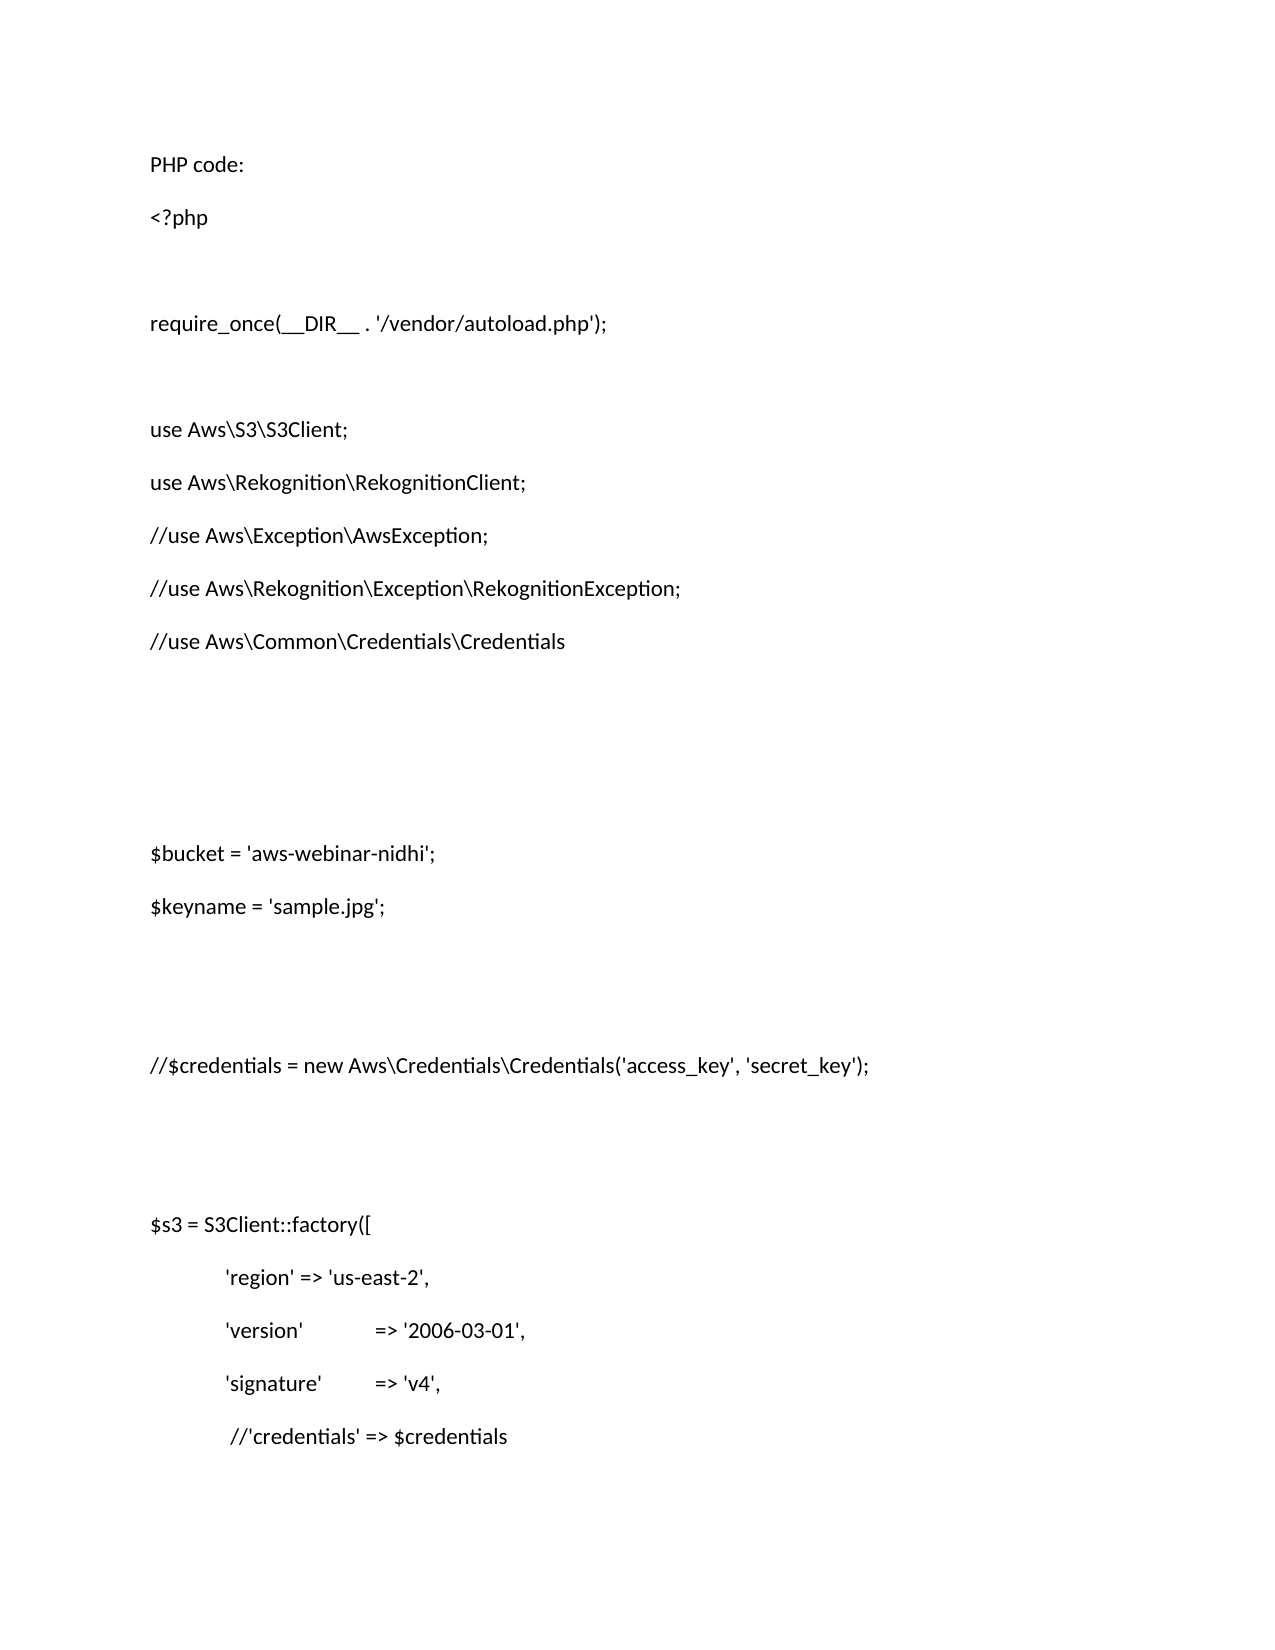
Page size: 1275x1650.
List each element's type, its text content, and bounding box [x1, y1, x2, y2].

text //$credentials = new Aws\Credentials\Credentials('access_key', 'secret_key'); [150, 1051, 1125, 1079]
text $keyname = 'sample.jpg'; [150, 892, 1125, 920]
text use Aws\S3\S3Client; [150, 415, 1125, 443]
text $s3 = S3Client::factory([ [150, 1210, 1125, 1238]
text <?php [150, 203, 1125, 231]
text require_once(__DIR__ . '/vendor/autoload.php'); [150, 309, 1125, 337]
text use Aws\Rekognition\RekognitionClient; [150, 468, 1125, 496]
text 'region' => 'us-east-2', [150, 1263, 1125, 1291]
text PHP code: [150, 150, 1125, 178]
text //'credentials' => $credentials [150, 1422, 1125, 1451]
text //use Aws\Rekognition\Exception\RekognitionException; [150, 574, 1125, 602]
text //use Aws\Exception\AwsException; [150, 521, 1125, 549]
text 'version' => '2006-03-01', [150, 1316, 1125, 1344]
text //use Aws\Common\Credentials\Credentials [150, 627, 1125, 655]
text 'signature' => 'v4', [150, 1369, 1125, 1397]
text $bucket = 'aws-webinar-nidhi'; [150, 839, 1125, 867]
